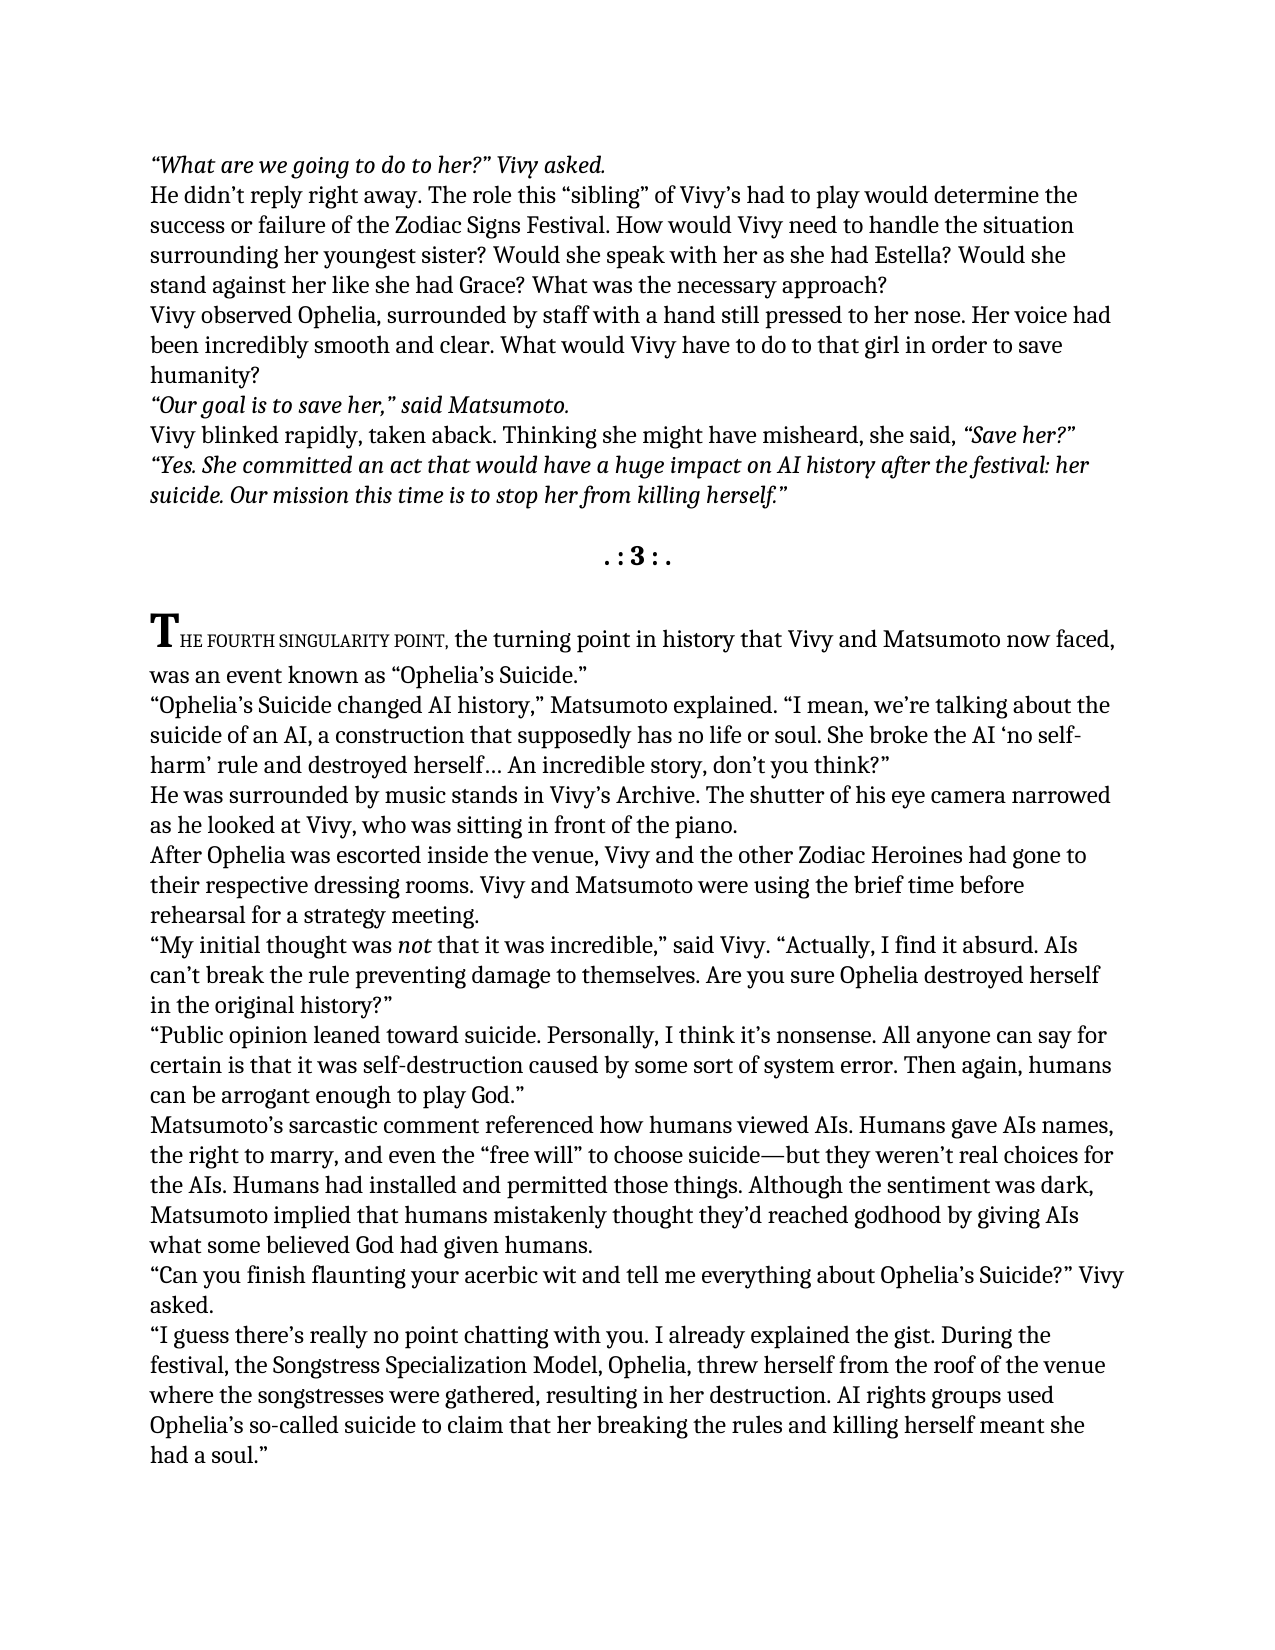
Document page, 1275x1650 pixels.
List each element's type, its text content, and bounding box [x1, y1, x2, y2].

text He was surrounded by music stands in Vivy’s Archive. The shutter of his eye camera narrowed as he looked at Vivy, who was sitting in front of the piano. [150, 780, 1125, 840]
text “I guess there’s really no point chatting with you. I already explained the gist. During the festival, the Songstress Specialization Model, Ophelia, threw herself from the roof of the venue where the songstresses were gathered, resulting in her destruction. AI rights groups used Ophelia’s so-called suicide to claim that her breaking the rules and killing herself meant she had a soul.” [150, 1320, 1125, 1470]
text “Ophelia’s Suicide changed AI history,” Matsumoto explained. “I mean, we’re talking about the suicide of an AI, a construction that supposedly has no life or soul. She broke the AI ‘no self-harm’ rule and destroyed herself… An incredible story, don’t you think?” [150, 690, 1125, 780]
text “What are we going to do to her?” Vivy asked. [150, 150, 1125, 180]
text Vivy blinked rapidly, taken aback. Thinking she might have misheard, she said, “Save her?” [150, 420, 1125, 450]
text After Ophelia was escorted inside the venue, Vivy and the other Zodiac Heroines had gone to their respective dressing rooms. Vivy and Matsumoto were using the brief time before rehearsal for a strategy meeting. [150, 840, 1125, 930]
text “Yes. She committed an act that would have a huge impact on AI history after the festival: her suicide. Our mission this time is to stop her from killing herself.” [150, 450, 1125, 510]
text “Public opinion leaned toward suicide. Personally, I think it’s nonsense. All anyone can say for certain is that it was self-destruction caused by some sort of system error. Then again, humans can be arrogant enough to play God.” [150, 1020, 1125, 1110]
text Matsumoto’s sarcastic comment referenced how humans viewed AIs. Humans gave AIs names, the right to marry, and even the “free will” to choose suicide—but they weren’t real choices for the AIs. Humans had installed and permitted those things. Although the sentiment was dark, Matsumoto implied that humans mistakenly thought they’d reached godhood by giving AIs what some believed God had given humans. [150, 1110, 1125, 1260]
text “Our goal is to save her,” said Matsumoto. [150, 390, 1125, 420]
text “My initial thought was not that it was incredible,” said Vivy. “Actually, I find it absurd. AIs can’t break the rule preventing damage to themselves. Are you sure Ophelia destroyed herself in the original history?” [150, 930, 1125, 1020]
text . : 3 : . [150, 540, 1125, 572]
text THE FOURTH SINGULARITY POINT, the turning point in history that Vivy and Matsumoto now faced, was an event known as “Ophelia’s Suicide.” [150, 602, 1125, 690]
text He didn’t reply right away. The role this “sibling” of Vivy’s had to play would determine the success or failure of the Zodiac Signs Festival. How would Vivy need to handle the situation surrounding her youngest sister? Would she speak with her as she had Estella? Would she stand against her like she had Grace? What was the necessary approach? [150, 180, 1125, 300]
text “Can you finish flaunting your acerbic wit and tell me everything about Ophelia’s Suicide?” Vivy asked. [150, 1260, 1125, 1320]
text Vivy observed Ophelia, surrounded by staff with a hand still pressed to her nose. Her voice had been incredibly smooth and clear. What would Vivy have to do to that girl in order to save humanity? [150, 300, 1125, 390]
